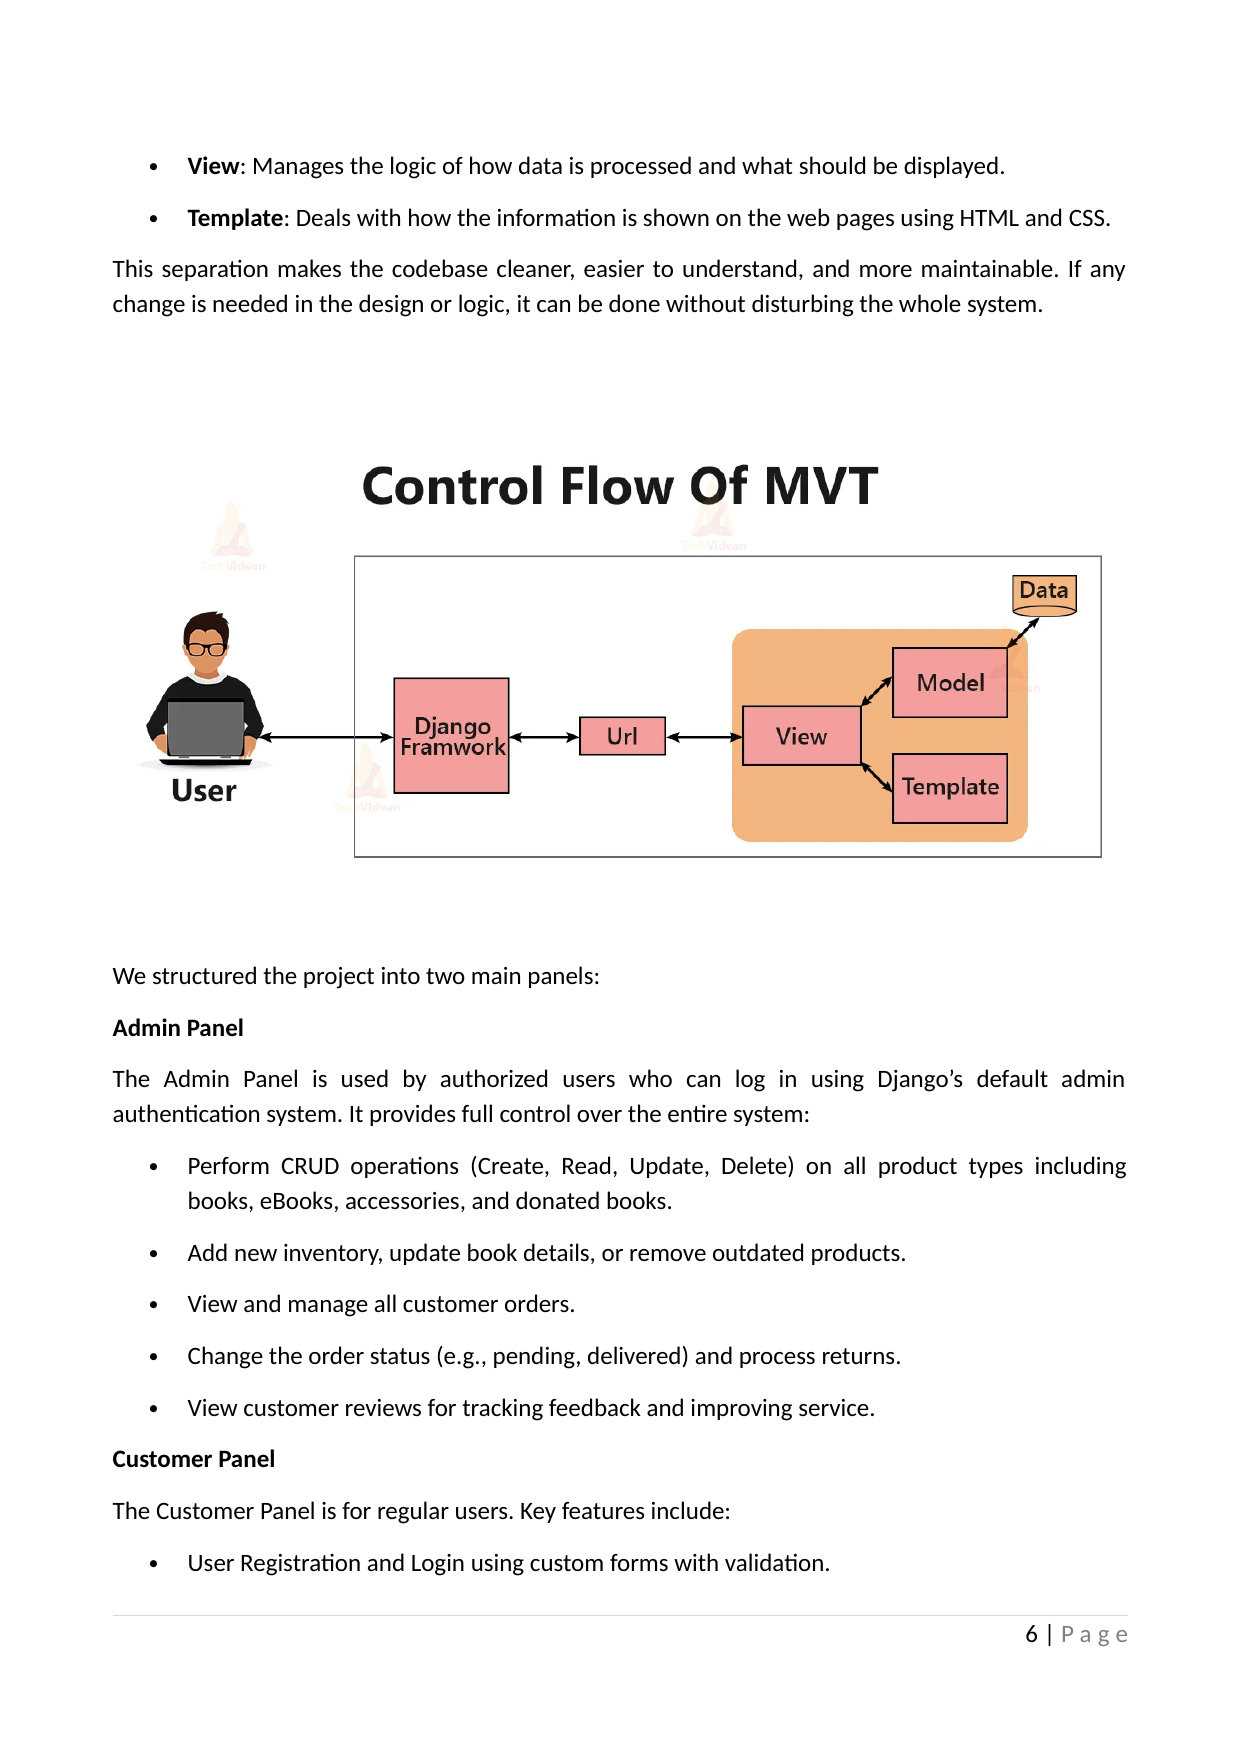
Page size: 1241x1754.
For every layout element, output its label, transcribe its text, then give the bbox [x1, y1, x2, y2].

list View: Manages the logic of how data is processed and what should be displayed. [150, 150, 1128, 181]
list Change the order status (e.g., pending, delivered) and process returns. [150, 1340, 1128, 1371]
list View and manage all customer orders. [150, 1288, 1128, 1319]
text Customer Panel [112, 1443, 1128, 1474]
list View customer reviews for tracking feedback and improving service. [150, 1392, 1128, 1422]
list Perform CRUD operations (Create, Read, Update, Delete) on all product types including books, eBooks, accessories, and donated books. [150, 1150, 1128, 1216]
list Template: Deals with how the information is shown on the web pages using HTML and CSS. [150, 202, 1128, 232]
text The Admin Panel is used by authorized users who can log in using Django’s default admin authentication system. It provides full control over the entire system: [112, 1063, 1128, 1129]
text This separation makes the codebase cleaner, easier to understand, and more maintainable. If any change is needed in the design or logic, it can be done without disturbing the whole system. [112, 253, 1128, 319]
list Add new inventory, update book details, or remove outdated products. [150, 1237, 1128, 1267]
text The Customer Panel is for regular users. Key features include: [112, 1495, 1128, 1526]
list User Registration and Login using custom forms with validation. [150, 1547, 1128, 1577]
text We structured the project into two main panels: [112, 960, 1128, 991]
picture [112, 428, 1128, 894]
text Admin Panel [112, 1012, 1128, 1042]
